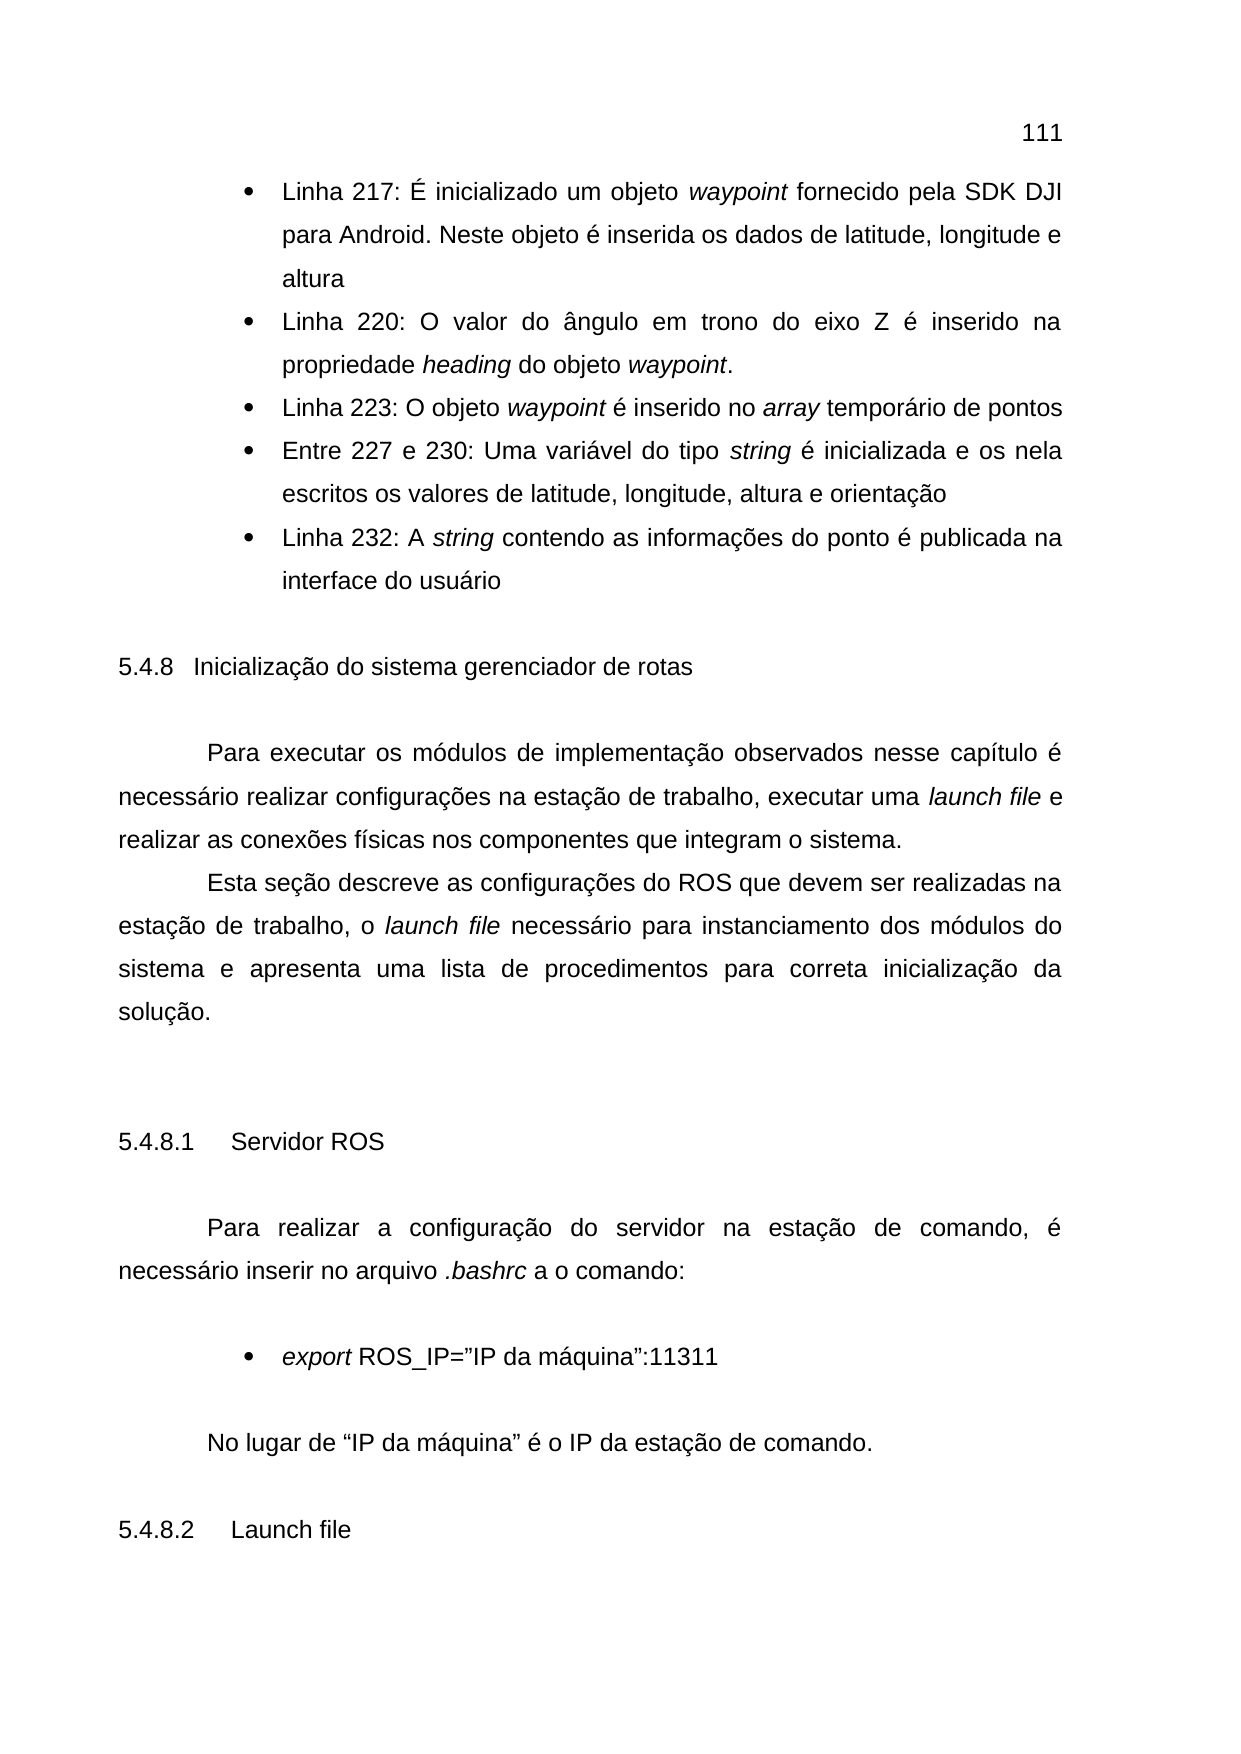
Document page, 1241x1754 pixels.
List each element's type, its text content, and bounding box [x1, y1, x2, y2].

subtitle Servidor ROS [118, 1126, 1063, 1155]
list Linha 220: O valor do ângulo em trono do eixo Z é inserido na propriedade heading do objeto waypoint. [244, 307, 1063, 379]
subtitle Inicialização do sistema gerenciador de rotas [118, 652, 1063, 681]
list export ROS_IP=”IP da máquina”:11311 [244, 1342, 1063, 1371]
list Entre 227 e 230: Uma variável do tipo string é inicializada e os nela escritos os valores de latitude, longitude, altura e orientação [244, 436, 1063, 508]
list Linha 223: O objeto waypoint é inserido no array temporário de pontos [244, 393, 1063, 422]
list Linha 217: É inicializado um objeto waypoint fornecido pela SDK DJI para Android. Neste objeto é inserida os dados de latitude, longitude e altura [244, 177, 1063, 292]
text Esta seção descreve as configurações do ROS que devem ser realizadas na estação de trabalho, o launch file necessário para instanciamento dos módulos do sistema e apresenta uma lista de procedimentos para correta inicialização da solução. [118, 868, 1063, 1026]
text No lugar de “IP da máquina” é o IP da estação de comando. [118, 1428, 1063, 1457]
subtitle Launch file [118, 1515, 1063, 1543]
list Linha 232: A string contendo as informações do ponto é publicada na interface do usuário [244, 523, 1063, 594]
text Para executar os módulos de implementação observados nesse capítulo é necessário realizar configurações na estação de trabalho, executar uma launch file e realizar as conexões físicas nos componentes que integram o sistema. [118, 738, 1063, 853]
text Para realizar a configuração do servidor na estação de comando, é necessário inserir no arquivo .bashrc a o comando: [118, 1213, 1063, 1284]
